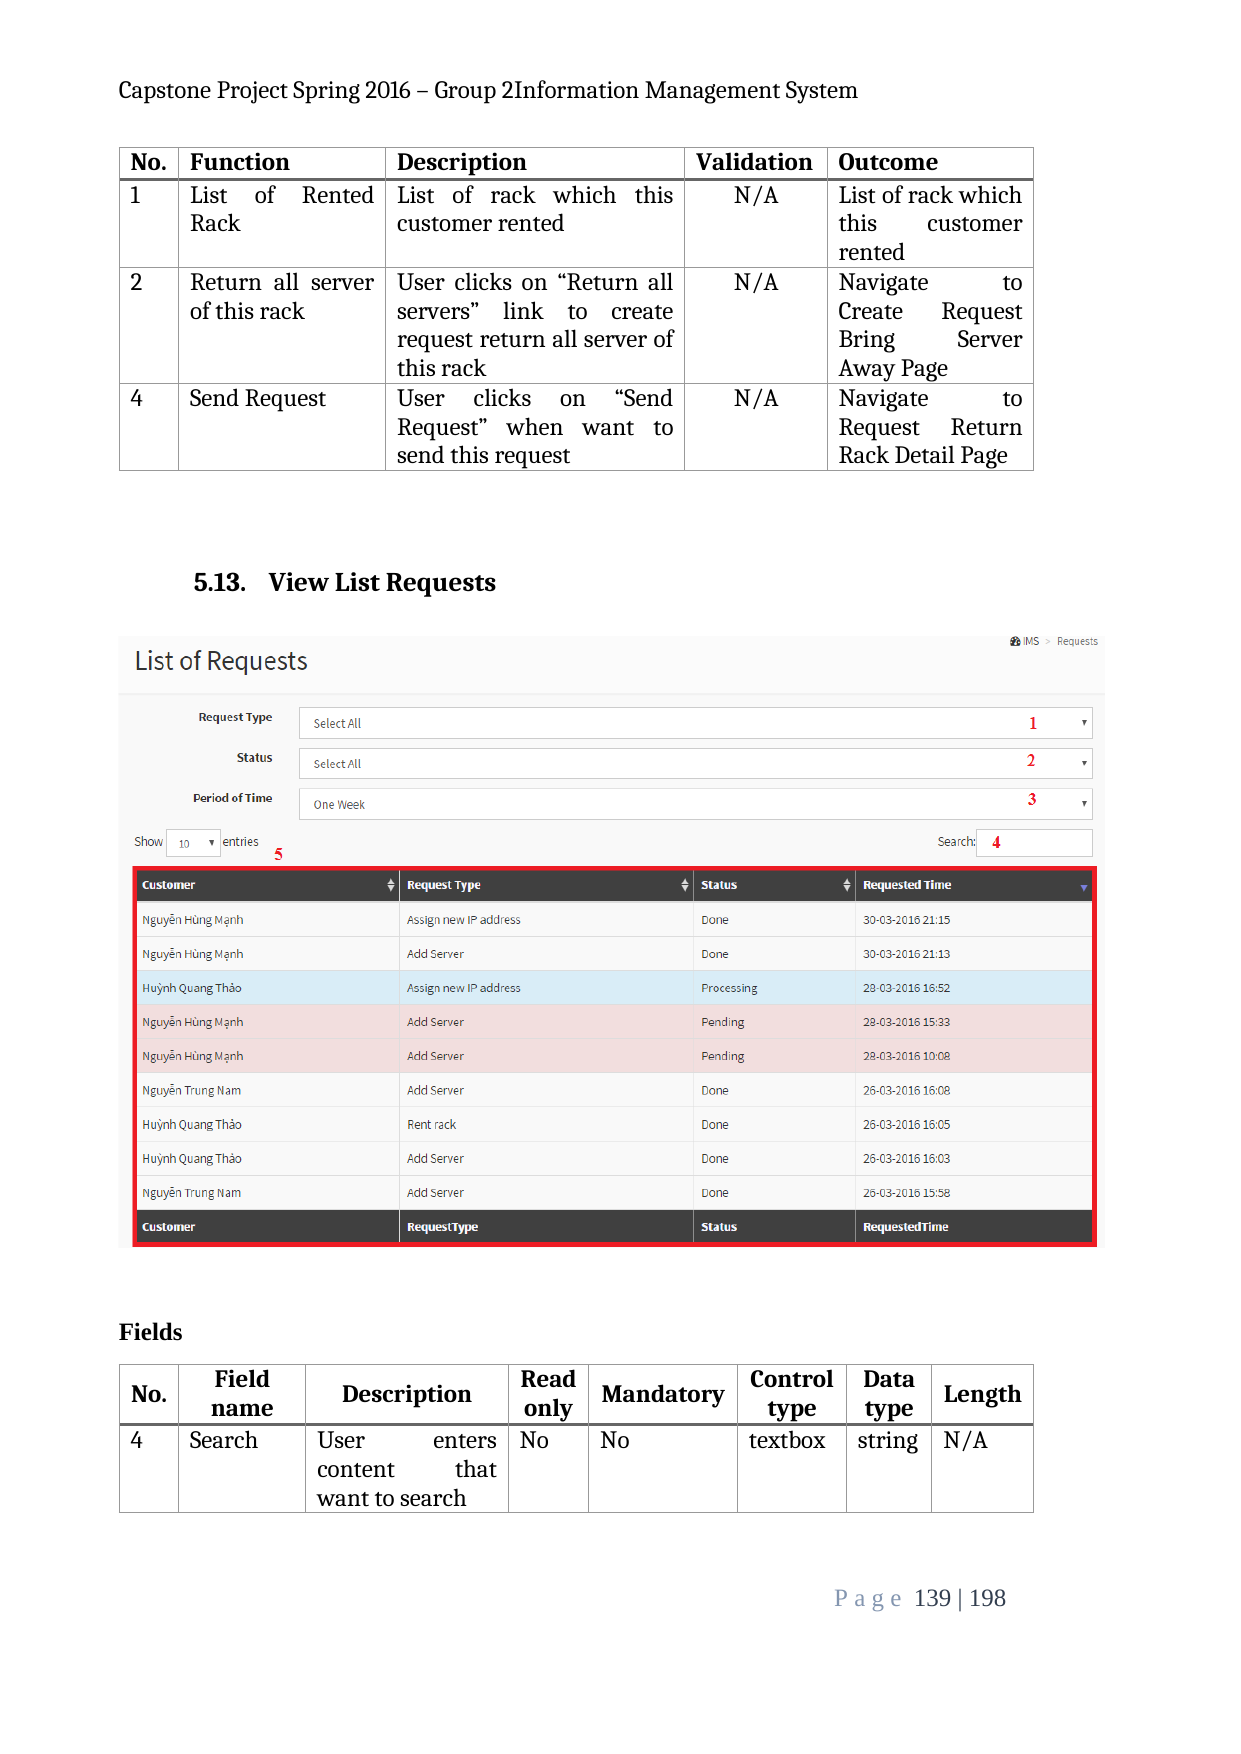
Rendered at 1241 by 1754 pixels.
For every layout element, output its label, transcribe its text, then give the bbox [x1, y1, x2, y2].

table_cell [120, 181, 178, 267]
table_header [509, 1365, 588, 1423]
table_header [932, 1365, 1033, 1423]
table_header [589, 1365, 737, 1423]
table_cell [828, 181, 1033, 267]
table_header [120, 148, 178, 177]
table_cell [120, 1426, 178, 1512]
subtitle View List Requests [193, 567, 1033, 598]
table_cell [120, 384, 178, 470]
picture [118, 636, 1105, 1248]
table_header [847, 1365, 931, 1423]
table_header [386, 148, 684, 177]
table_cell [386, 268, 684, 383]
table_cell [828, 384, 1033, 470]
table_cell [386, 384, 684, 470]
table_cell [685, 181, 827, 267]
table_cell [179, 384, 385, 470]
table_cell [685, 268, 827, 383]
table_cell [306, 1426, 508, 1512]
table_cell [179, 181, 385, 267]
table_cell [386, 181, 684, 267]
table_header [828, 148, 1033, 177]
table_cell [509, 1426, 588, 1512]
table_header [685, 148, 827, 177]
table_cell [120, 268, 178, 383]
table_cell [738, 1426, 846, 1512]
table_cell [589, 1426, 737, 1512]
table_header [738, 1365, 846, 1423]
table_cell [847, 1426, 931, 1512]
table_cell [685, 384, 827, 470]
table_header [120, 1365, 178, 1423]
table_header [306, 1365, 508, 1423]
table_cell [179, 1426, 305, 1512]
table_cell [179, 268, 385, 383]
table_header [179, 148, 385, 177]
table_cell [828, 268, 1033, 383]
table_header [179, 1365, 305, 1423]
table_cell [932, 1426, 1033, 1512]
text Fields [118, 1317, 1033, 1345]
